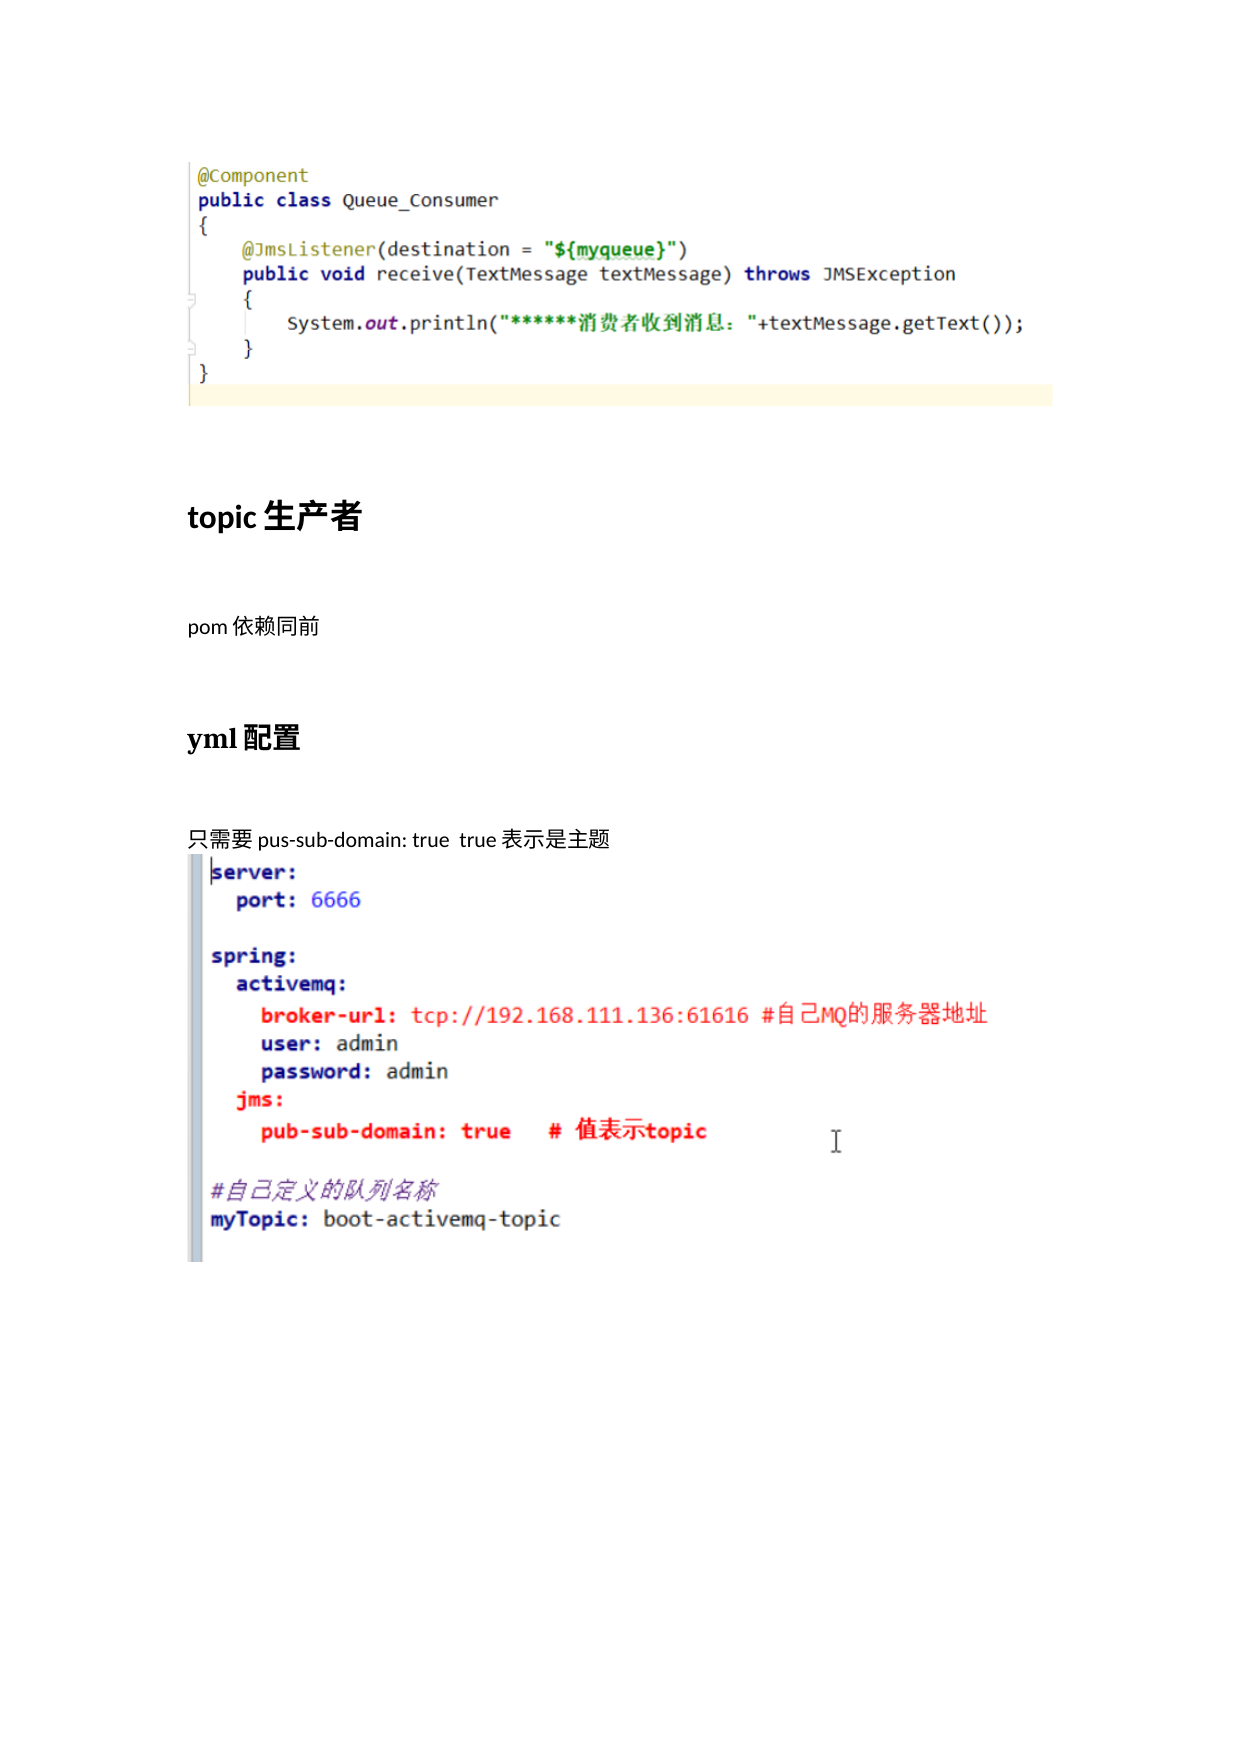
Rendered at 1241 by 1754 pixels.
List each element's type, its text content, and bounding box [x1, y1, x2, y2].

text 只需要pus-sub-domain: true true表示是主题 [187, 822, 1053, 854]
subtitle topic生产者 [187, 482, 1053, 547]
text pom依赖同前 [187, 609, 1053, 641]
subtitle yml配置 [187, 703, 1053, 768]
picture [187, 854, 1053, 1262]
picture [187, 162, 1053, 406]
